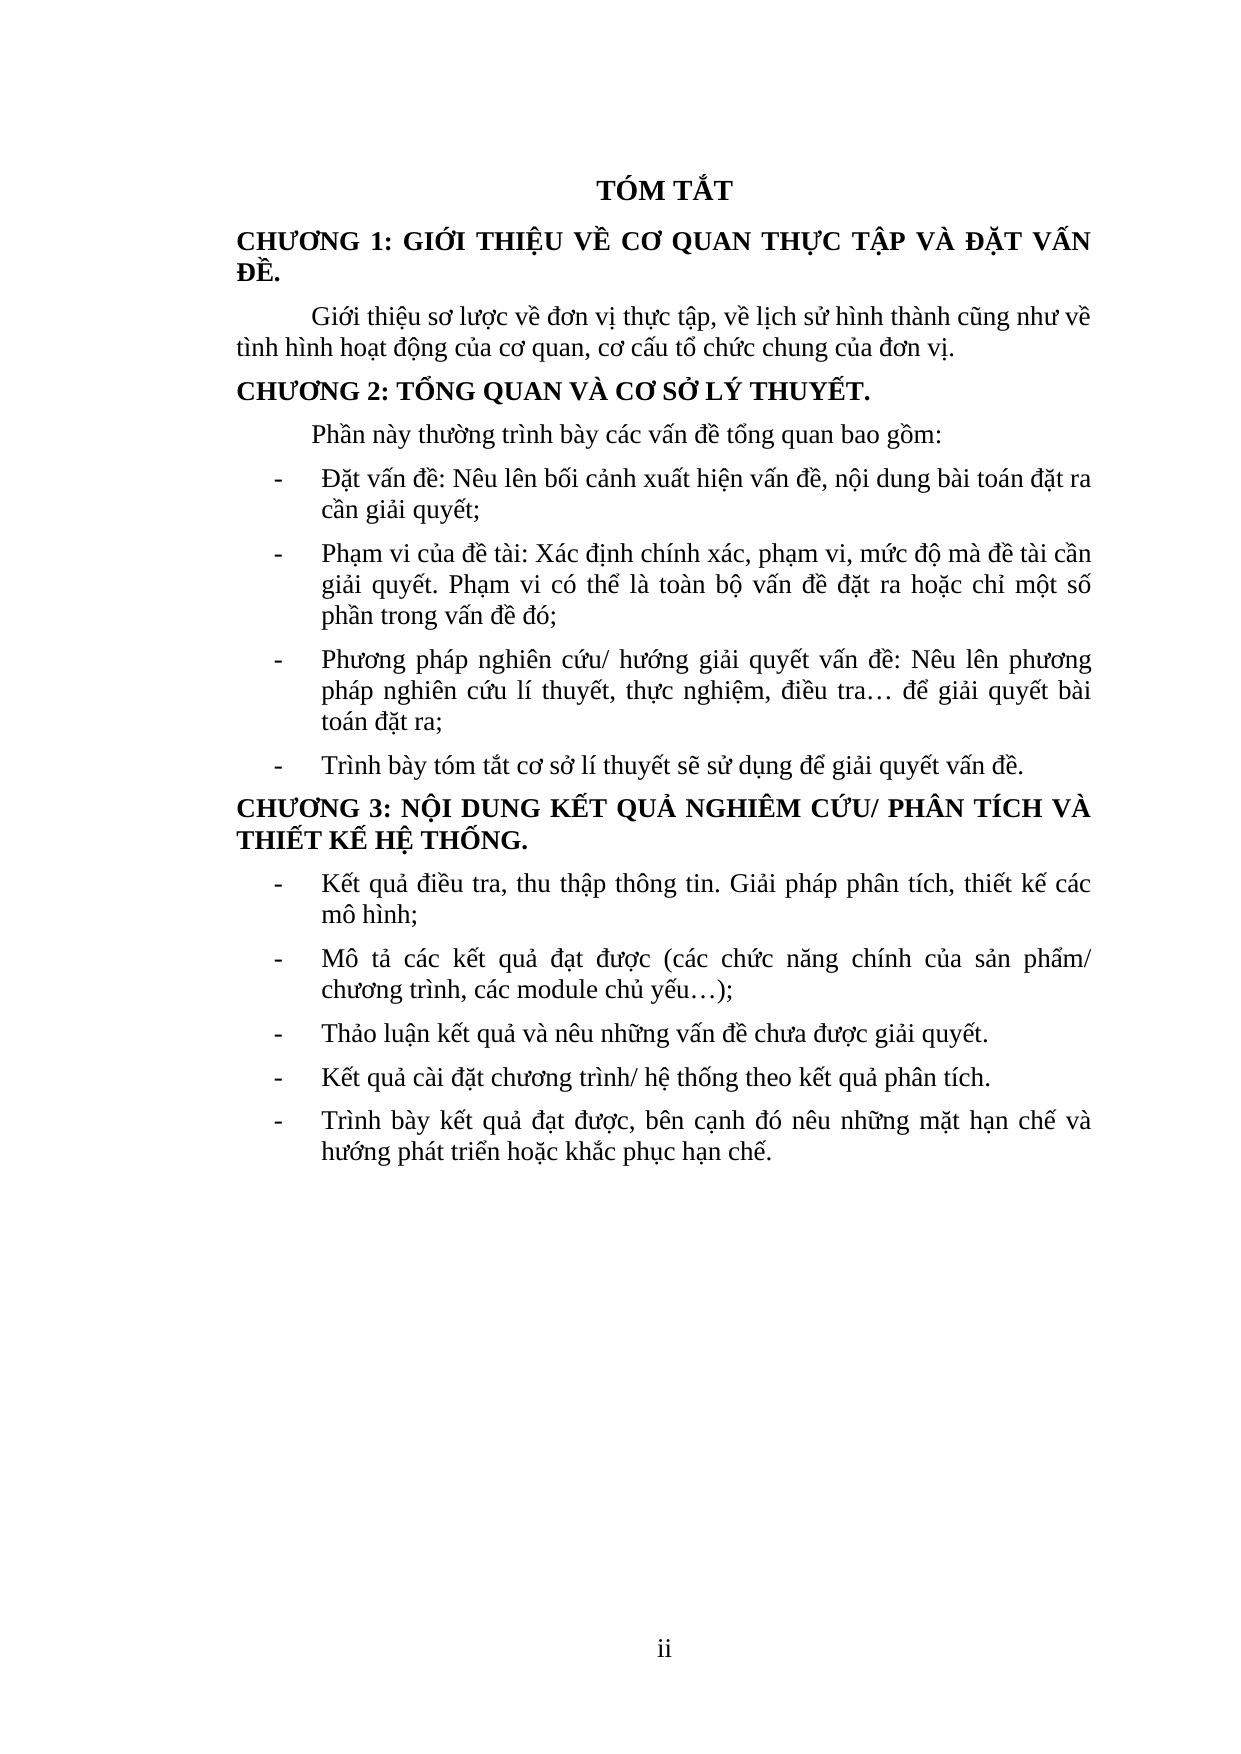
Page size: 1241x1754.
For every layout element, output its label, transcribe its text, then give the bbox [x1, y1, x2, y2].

list Mô tả các kết quả đạt được (các chức năng chính của sản phẩm/ chương trình, các module chủ yếu…); [274, 942, 1092, 1004]
list Đặt vấn đề: Nêu lên bối cảnh xuất hiện vấn đề, nội dung bài toán đặt ra cần giải quyết; [274, 462, 1092, 524]
text CHƯƠNG 2: TỔNG QUAN VÀ CƠ SỞ LÝ THUYẾT. [236, 375, 1092, 406]
text Phần này thường trình bày các vấn đề tổng quan bao gồm: [274, 419, 1092, 450]
list Trình bày tóm tắt cơ sở lí thuyết sẽ sử dụng để giải quyết vấn đề. [274, 749, 1092, 780]
text CHƯƠNG 1: GIỚI THIỆU VỀ CƠ QUAN THỰC TẬP VÀ ĐẶT VẤN ĐỀ. [236, 225, 1092, 288]
list Kết quả điều tra, thu thập thông tin. Giải pháp phân tích, thiết kế các mô hình; [274, 867, 1092, 930]
text Giới thiệu sơ lược về đơn vị thực tập, về lịch sử hình thành cũng như về tình hình hoạt động của cơ quan, cơ cấu tổ chức chung của đơn vị. [236, 300, 1092, 362]
list Phạm vi của đề tài: Xác định chính xác, phạm vi, mức độ mà đề tài cần giải quyết. Phạm vi có thể là toàn bộ vấn đề đặt ra hoặc chỉ một số phần trong vấn đề đó; [274, 537, 1092, 631]
list Thảo luận kết quả và nêu những vấn đề chưa được giải quyết. [274, 1017, 1092, 1048]
text CHƯƠNG 3: NỘI DUNG KẾT QUẢ NGHIÊM CỨU/ PHÂN TÍCH VÀ THIẾT KẾ HỆ THỐNG. [236, 793, 1092, 855]
list Phương pháp nghiên cứu/ hướng giải quyết vấn đề: Nêu lên phương pháp nghiên cứu lí thuyết, thực nghiệm, điều tra… để giải quyết bài toán đặt ra; [274, 643, 1092, 736]
list Kết quả cài đặt chương trình/ hệ thống theo kết quả phân tích. [274, 1061, 1092, 1092]
subtitle TÓM TẮT [236, 173, 1092, 206]
list Trình bày kết quả đạt được, bên cạnh đó nêu những mặt hạn chế và hướng phát triển hoặc khắc phục hạn chế. [274, 1104, 1092, 1167]
